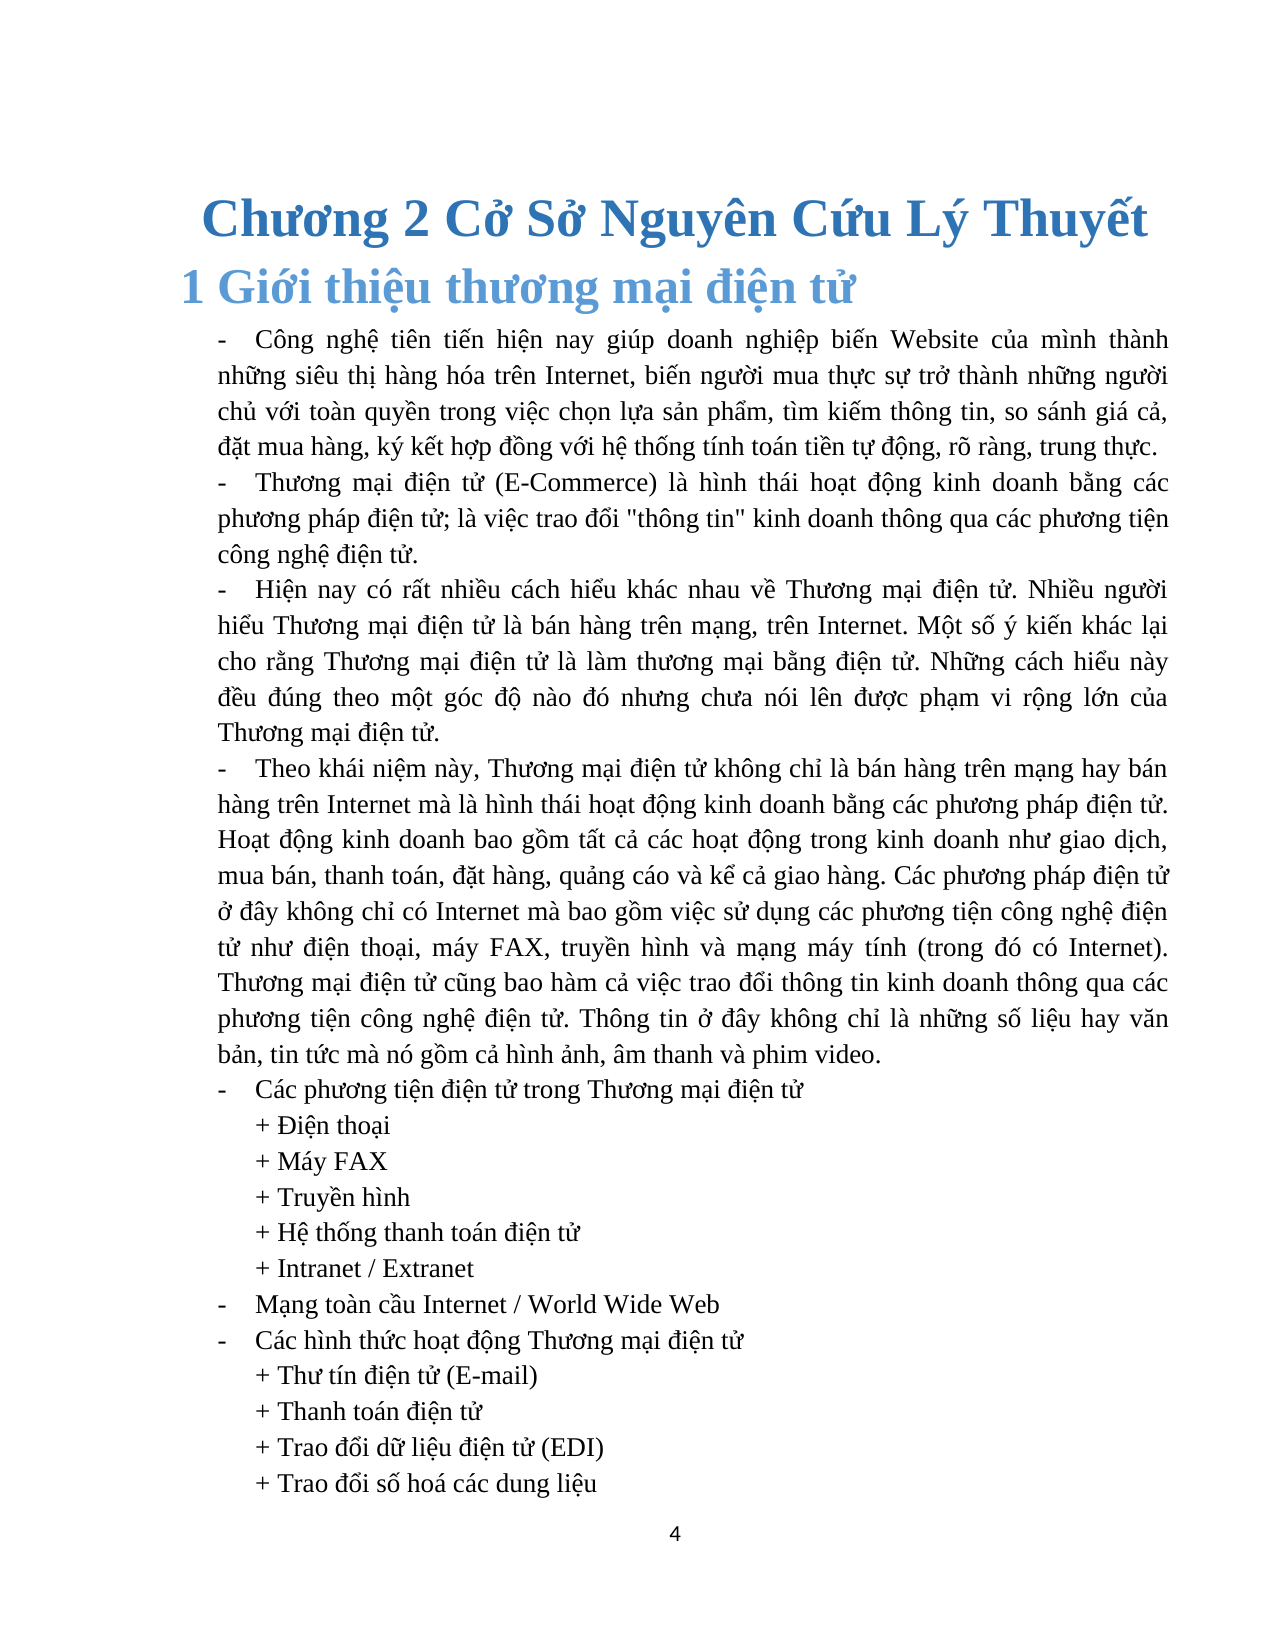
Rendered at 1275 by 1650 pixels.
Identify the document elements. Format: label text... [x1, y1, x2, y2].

text + Trao đổi dữ liệu điện tử (EDI) [255, 1431, 1170, 1462]
text - Mạng toàn cầu Internet / World Wide Web [217, 1288, 1170, 1319]
text - Các hình thức hoạt động Thương mại điện tử [217, 1324, 1170, 1355]
subtitle 1 Giới thiệu thương mại điện tử [180, 257, 1170, 315]
text + Trao đổi số hoá các dung liệu [255, 1467, 1170, 1498]
text + Thư tín điện tử (E-mail) [255, 1359, 1170, 1391]
text + Thanh toán điện tử [255, 1395, 1170, 1426]
text - Các phương tiện điện tử trong Thương mại điện tử [217, 1074, 1170, 1105]
text - Công nghệ tiên tiến hiện nay giúp doanh nghiệp biến Website của mình thành những siêu thị hàng hóa trên Internet, biến người mua thực sự trở thành những người chủ với toàn quyền trong việc chọn lựa sản phẩm, tìm kiếm thông tin, so sánh giá cả, đặt mua hàng, ký kết hợp đồng với hệ thống tính toán tiền tự động, rõ ràng, trung thực. [217, 323, 1170, 462]
subtitle Chương 2 Cở Sở Nguyên Cứu Lý Thuyết [180, 186, 1170, 248]
text - Thương mại điện tử (E-Commerce) là hình thái hoạt động kinh doanh bằng các phương pháp điện tử; là việc trao đổi "thông tin" kinh doanh thông qua các phương tiện công nghệ điện tử. [217, 466, 1170, 569]
text + Máy FAX [255, 1145, 1170, 1176]
text + Điện thoại [255, 1109, 1170, 1141]
text - Theo khái niệm này, Thương mại điện tử không chỉ là bán hàng trên mạng hay bán hàng trên Internet mà là hình thái hoạt động kinh doanh bằng các phương pháp điện tử. Hoạt động kinh doanh bao gồm tất cả các hoạt động trong kinh doanh như giao dịch, mua bán, thanh toán, đặt hàng, quảng cáo và kể cả giao hàng. Các phương pháp điện tử ở đây không chỉ có Internet mà bao gồm việc sử dụng các phương tiện công nghệ điện tử như điện thoại, máy FAX, truyền hình và mạng máy tính (trong đó có Internet). Thương mại điện tử cũng bao hàm cả việc trao đổi thông tin kinh doanh thông qua các phương tiện công nghệ điện tử. Thông tin ở đây không chỉ là những số liệu hay văn bản, tin tức mà nó gồm cả hình ảnh, âm thanh và phim video. [217, 752, 1170, 1069]
text + Truyền hình [255, 1181, 1170, 1212]
text + Hệ thống thanh toán điện tử [255, 1217, 1170, 1248]
text - Hiện nay có rất nhiều cách hiểu khác nhau về Thương mại điện tử. Nhiều người hiểu Thương mại điện tử là bán hàng trên mạng, trên Internet. Một số ý kiến khác lại cho rằng Thương mại điện tử là làm thương mại bằng điện tử. Những cách hiểu này đều đúng theo một góc độ nào đó nhưng chưa nói lên được phạm vi rộng lớn của Thương mại điện tử. [217, 573, 1170, 747]
text + Intranet / Extranet [255, 1252, 1170, 1283]
